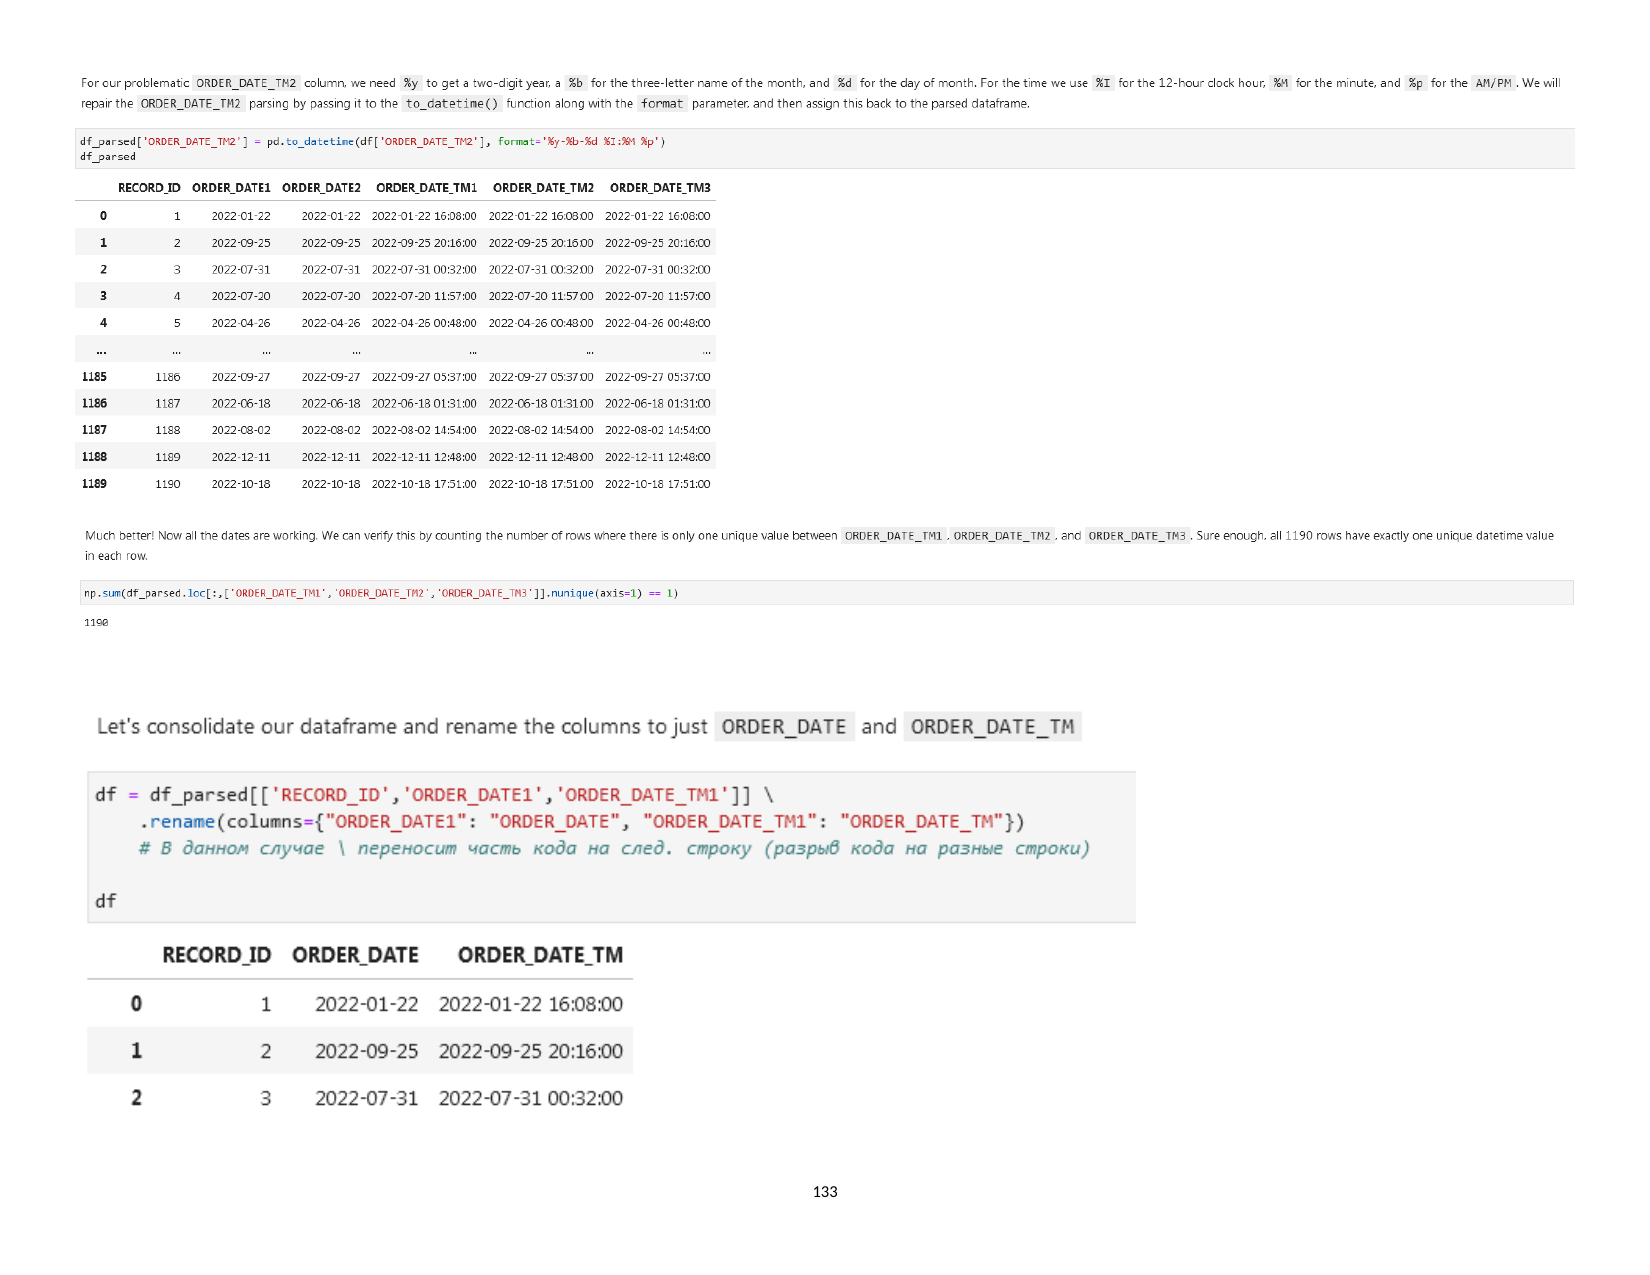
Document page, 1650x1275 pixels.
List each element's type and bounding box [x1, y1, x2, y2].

picture [75, 525, 1575, 640]
picture [75, 75, 1575, 507]
picture [75, 704, 1137, 1118]
